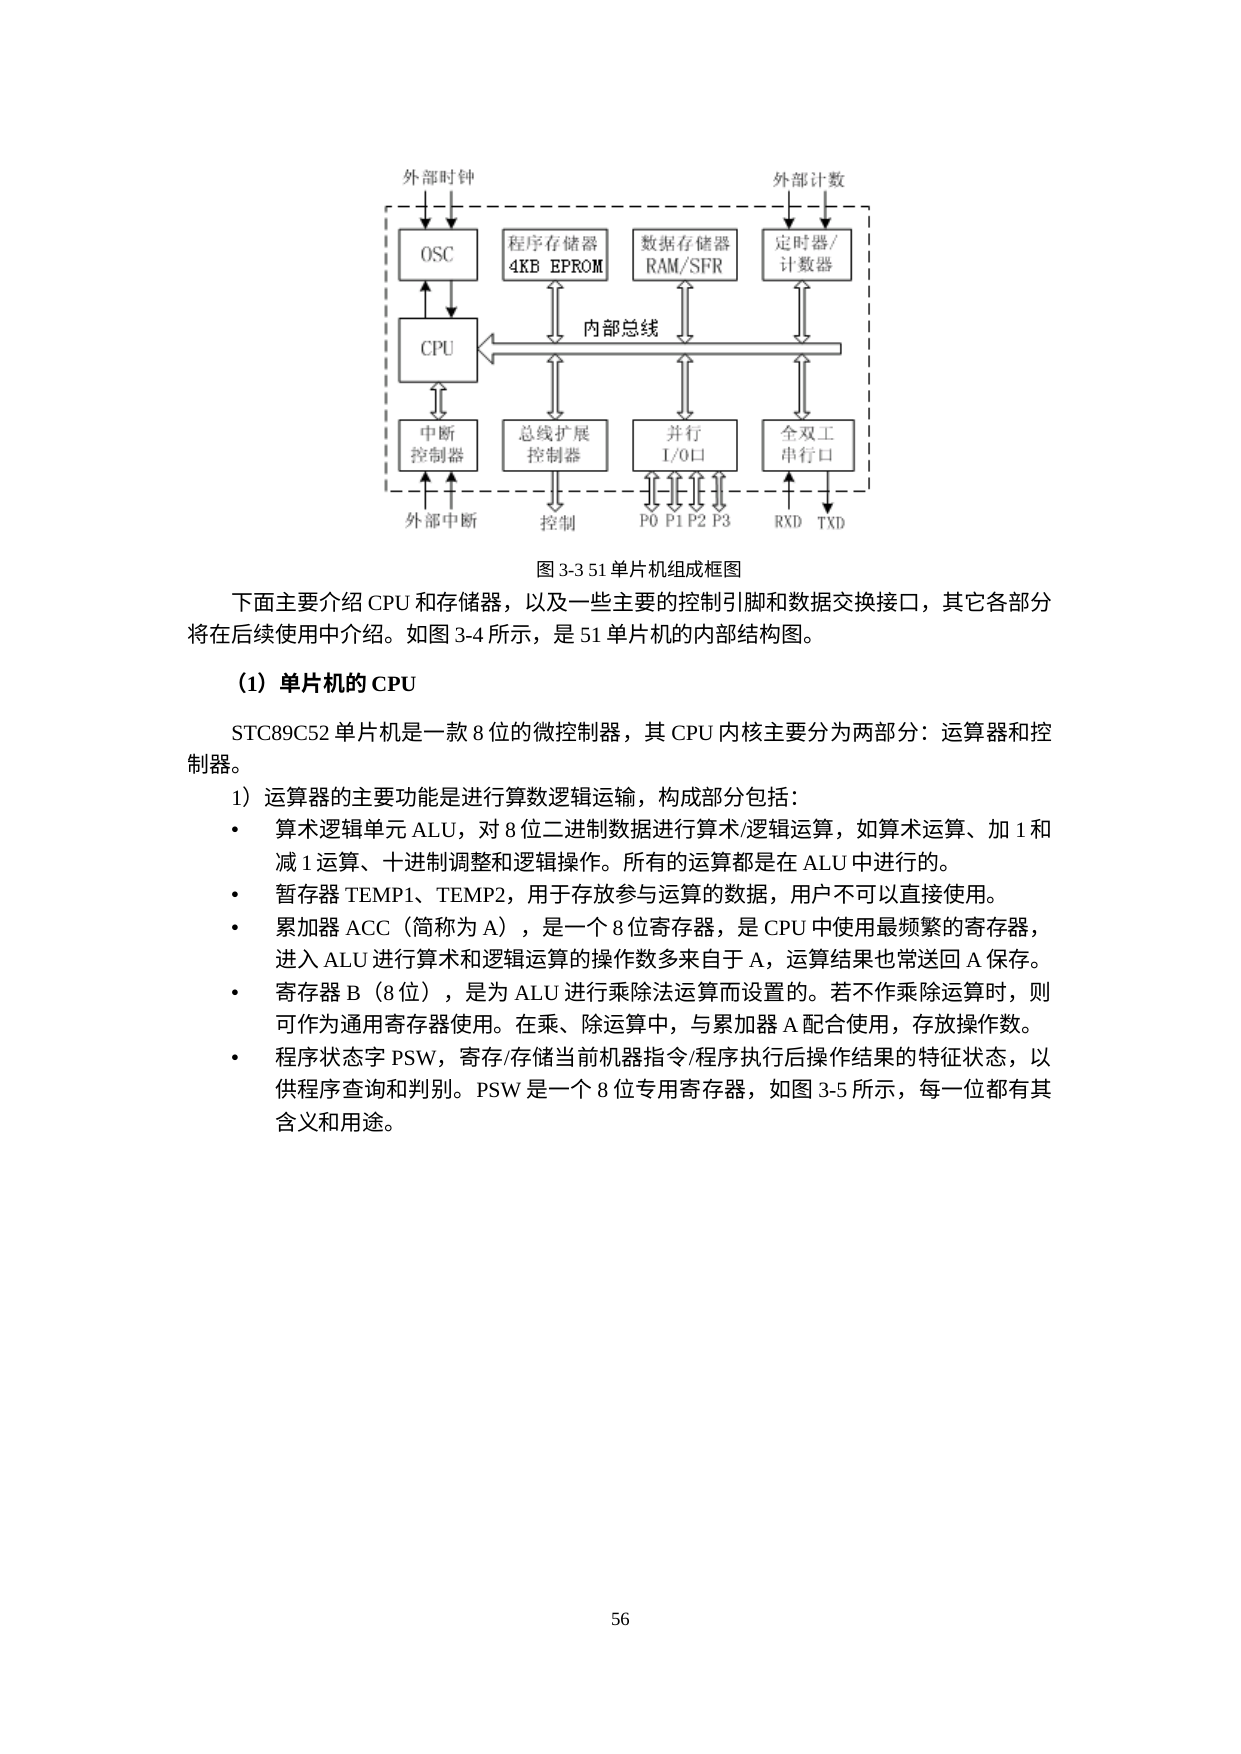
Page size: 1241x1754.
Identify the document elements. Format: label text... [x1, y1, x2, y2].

list 程序状态字PSW，寄存/存储当前机器指令/程序执行后操作结果的特征状态，以供程序查询和判别。PSW是一个8位专用寄存器，如图3-5所示，每一位都有其含义和用途。 [231, 1039, 1053, 1137]
list 算术逻辑单元ALU，对8位二进制数据进行算术/逻辑运算，如算术运算、加1和减1运算、十进制调整和逻辑操作。所有的运算都是在ALU中进行的。 [231, 812, 1053, 877]
text （1）单片机的CPU [187, 666, 1053, 698]
list 累加器ACC（简称为A），是一个8位寄存器，是CPU中使用最频繁的寄存器，进入ALU进行算术和逻辑运算的操作数多来自于A，运算结果也常送回A保存。 [231, 909, 1053, 974]
text 图3-3 51单片机组成框图 [187, 552, 1053, 584]
text 1）运算器的主要功能是进行算数逻辑运输，构成部分包括： [187, 779, 1053, 812]
list 暂存器TEMP1、TEMP2，用于存放参与运算的数据，用户不可以直接使用。 [231, 877, 1053, 909]
text 下面主要介绍CPU和存储器，以及一些主要的控制引脚和数据交换接口，其它各部分将在后续使用中介绍。如图3-4所示，是51单片机的内部结构图。 [187, 584, 1053, 649]
text STC89C52单片机是一款8位的微控制器，其CPU内核主要分为两部分：运算器和控制器。 [187, 714, 1053, 779]
picture [364, 162, 876, 546]
list 寄存器B（8位），是为ALU进行乘除法运算而设置的。若不作乘除运算时，则可作为通用寄存器使用。在乘、除运算中，与累加器A配合使用，存放操作数。 [231, 974, 1053, 1039]
